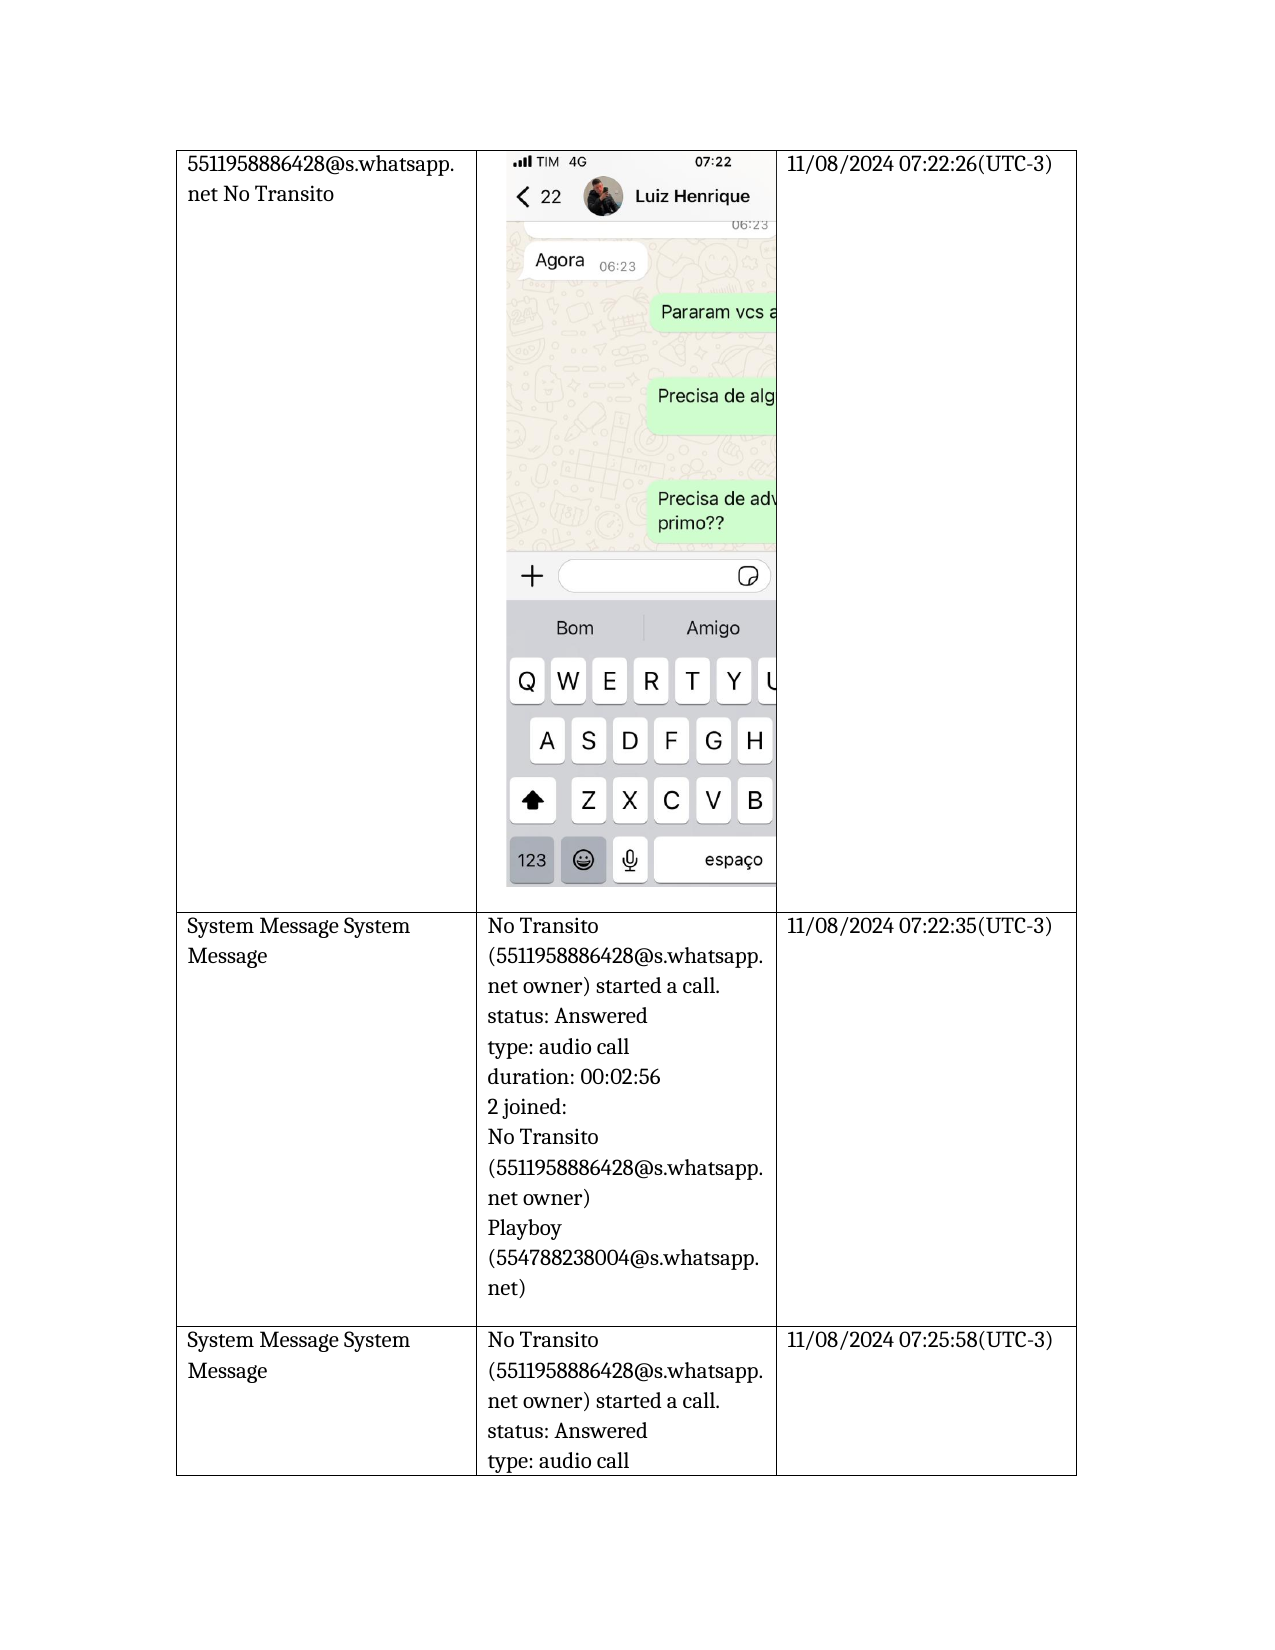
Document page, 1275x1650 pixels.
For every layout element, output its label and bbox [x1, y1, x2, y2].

picture [506, 151, 777, 887]
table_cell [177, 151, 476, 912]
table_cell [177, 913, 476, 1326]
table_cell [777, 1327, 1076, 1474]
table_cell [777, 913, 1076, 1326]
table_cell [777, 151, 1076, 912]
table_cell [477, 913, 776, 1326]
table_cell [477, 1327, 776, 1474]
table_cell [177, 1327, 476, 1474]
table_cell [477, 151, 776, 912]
